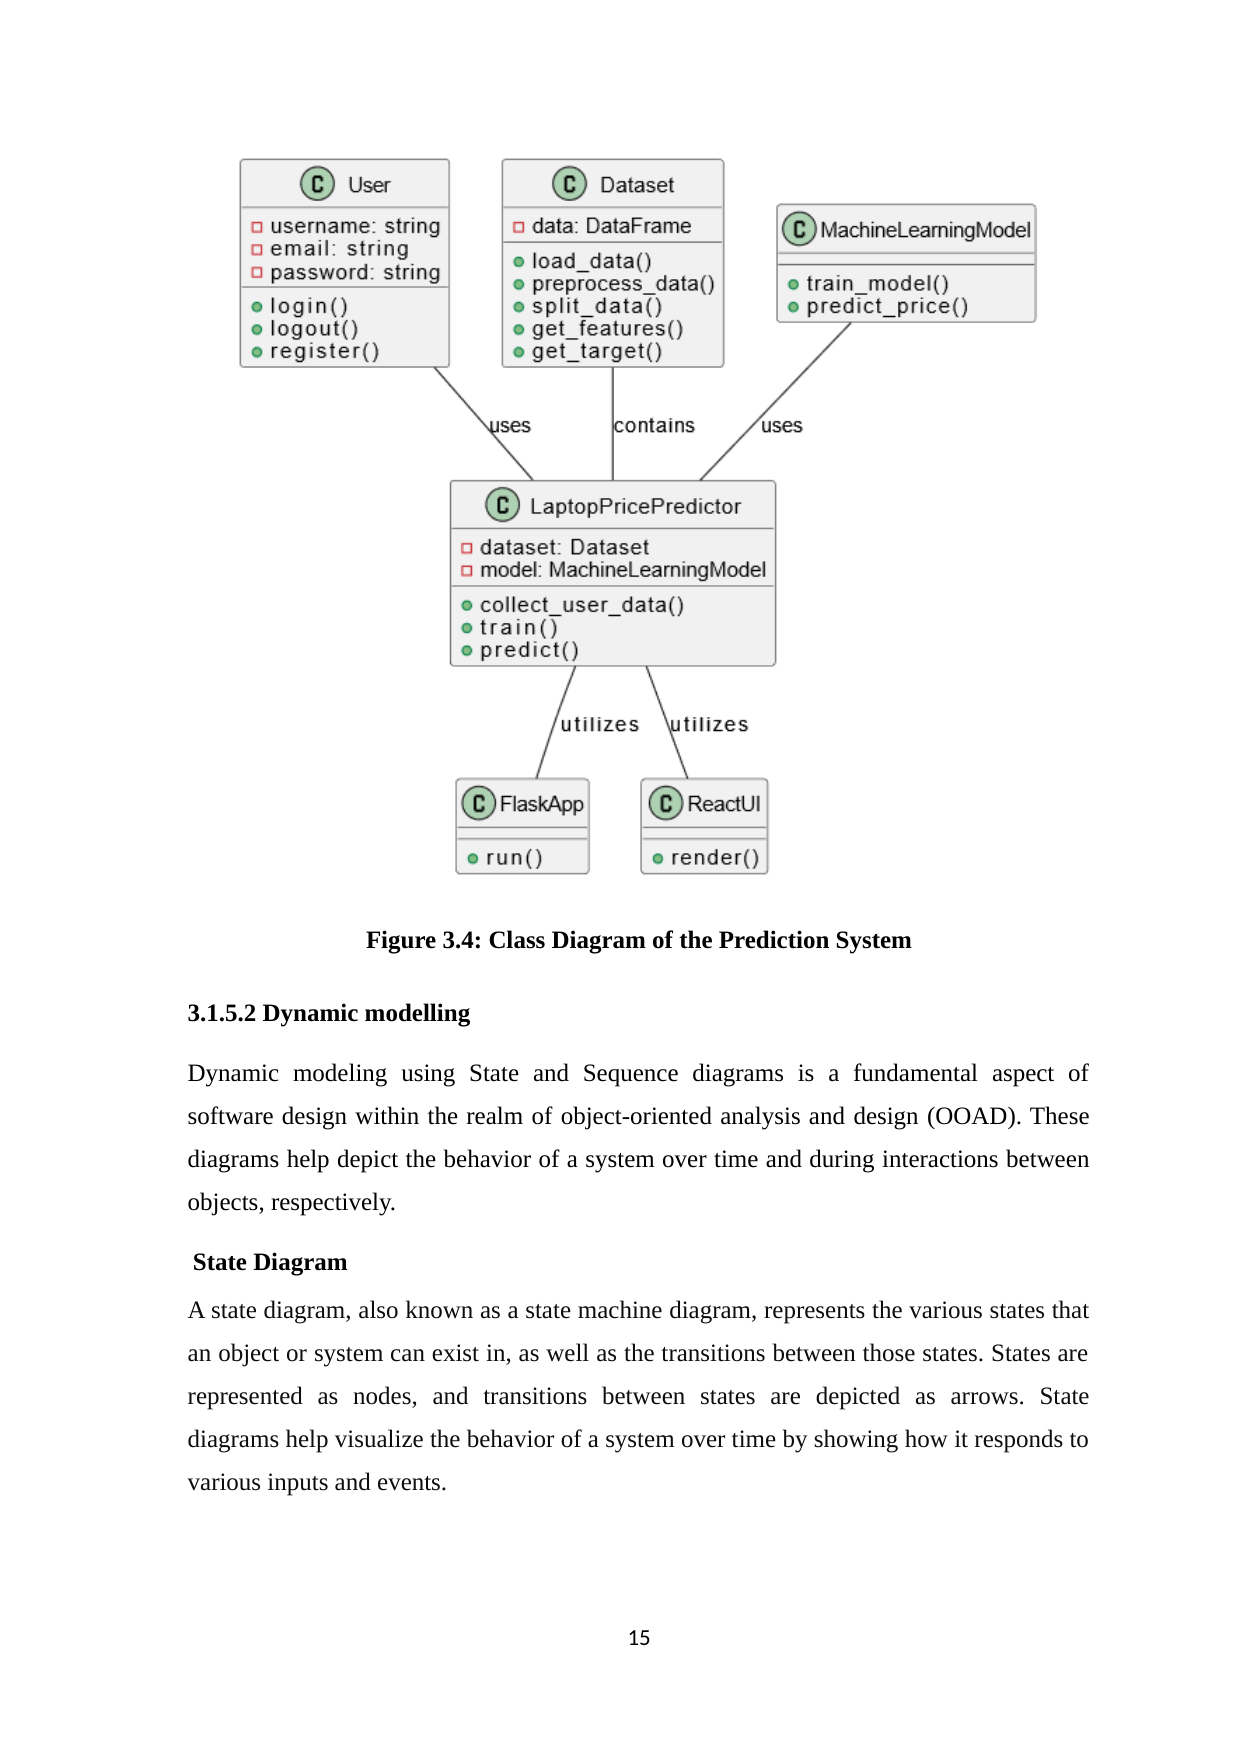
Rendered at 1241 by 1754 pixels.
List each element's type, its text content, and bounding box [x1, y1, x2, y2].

picture [230, 150, 1047, 883]
text Dynamic modeling using State and Sequence diagrams is a fundamental aspect of software design within the realm of object-oriented analysis and design (OOAD). These diagrams help depict the behavior of a system over time and during interactions between objects, respectively. [187, 1058, 1090, 1216]
text A state diagram, also known as a state machine diagram, represents the various states that an object or system can exist in, as well as the transitions between those states. States are represented as nodes, and transitions between states are depicted as arrows. State diagrams help visualize the behavior of a system over time by showing how it responds to various inputs and events. [187, 1404, 1090, 1496]
subtitle Dynamic modelling [187, 998, 1090, 1026]
text State Diagram [187, 1247, 1090, 1276]
text A state diagram, also known as a state machine diagram, represents the various states that an object or system can exist in, as well as the transitions between those states. States are represented as nodes, and transitions between states are depicted as arrows. State diagrams help visualize the behavior of a system over time by showing how it responds to various inputs and events. [187, 1318, 1090, 1403]
